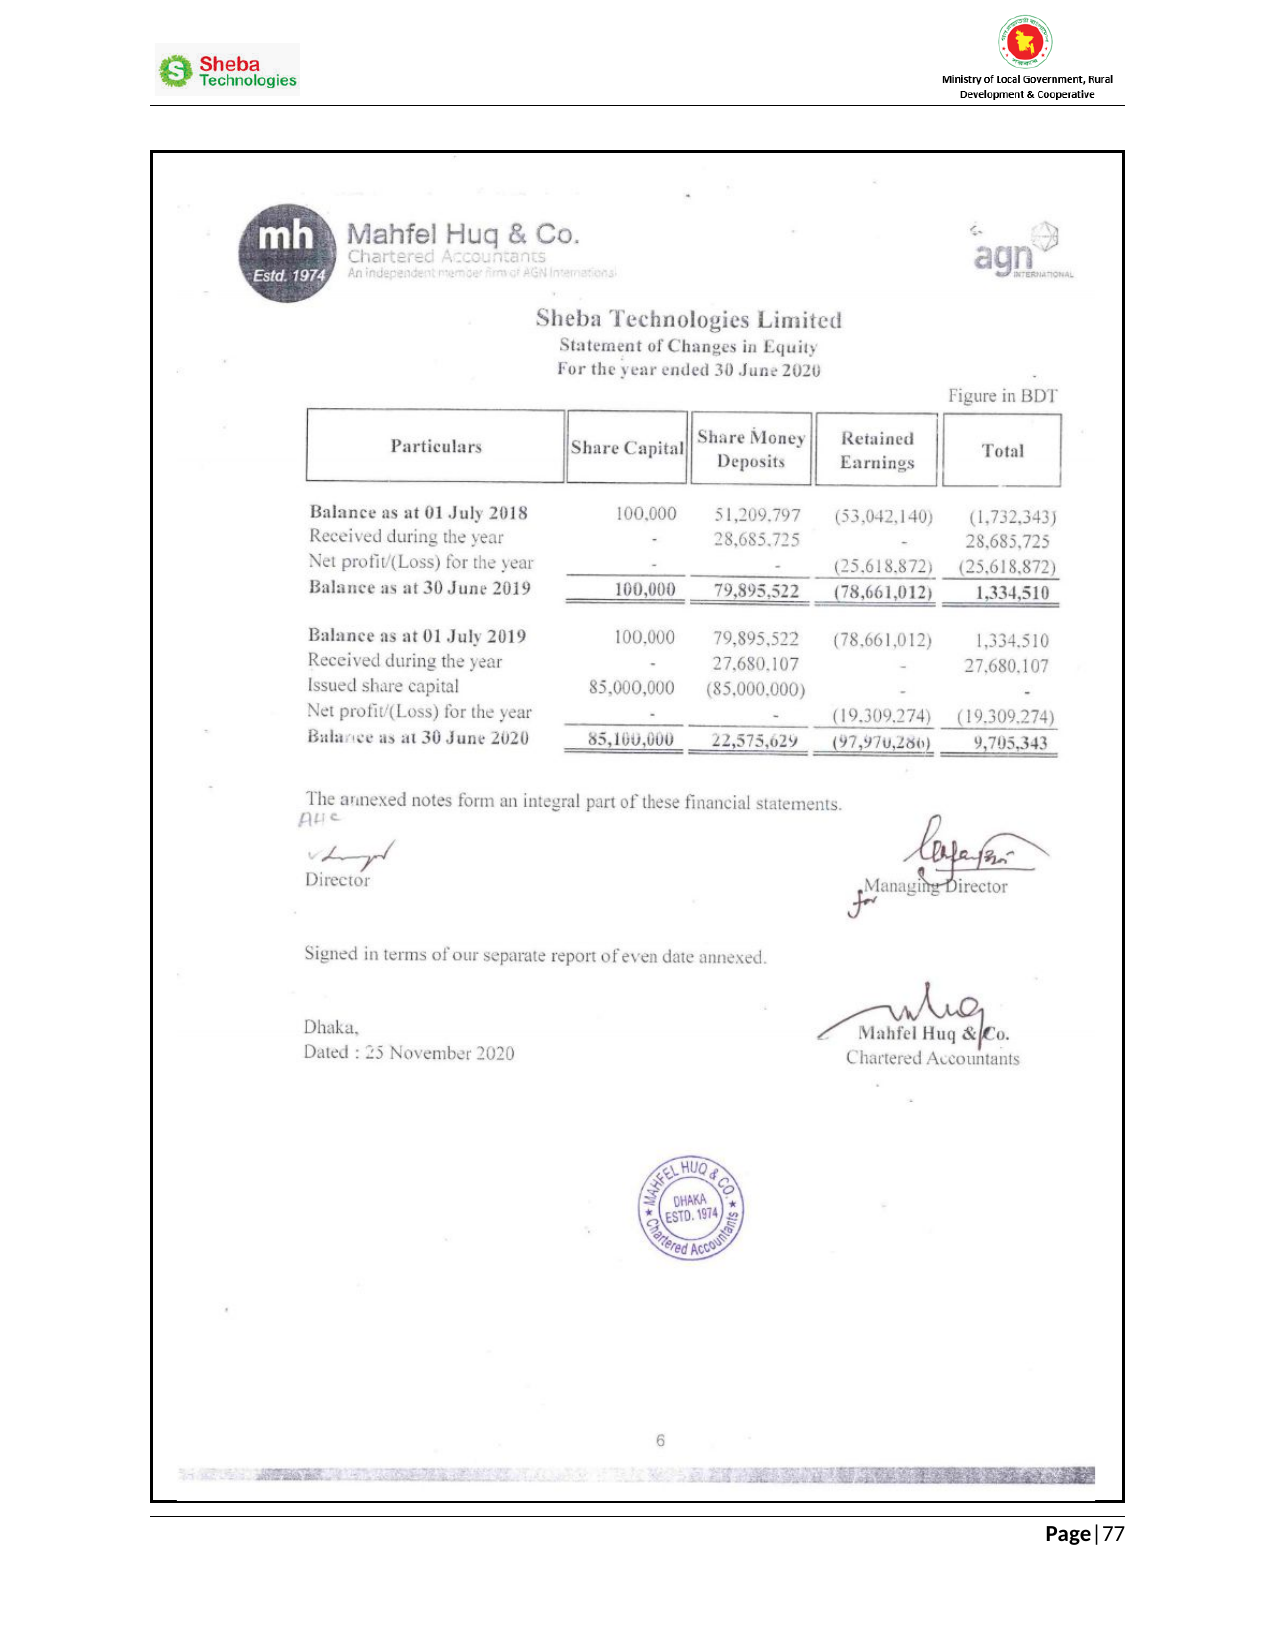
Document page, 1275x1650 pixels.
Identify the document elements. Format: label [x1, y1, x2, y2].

picture [176, 153, 1095, 1498]
picture [937, 10, 1117, 101]
table_cell [153, 153, 1122, 1500]
picture [154, 43, 300, 96]
